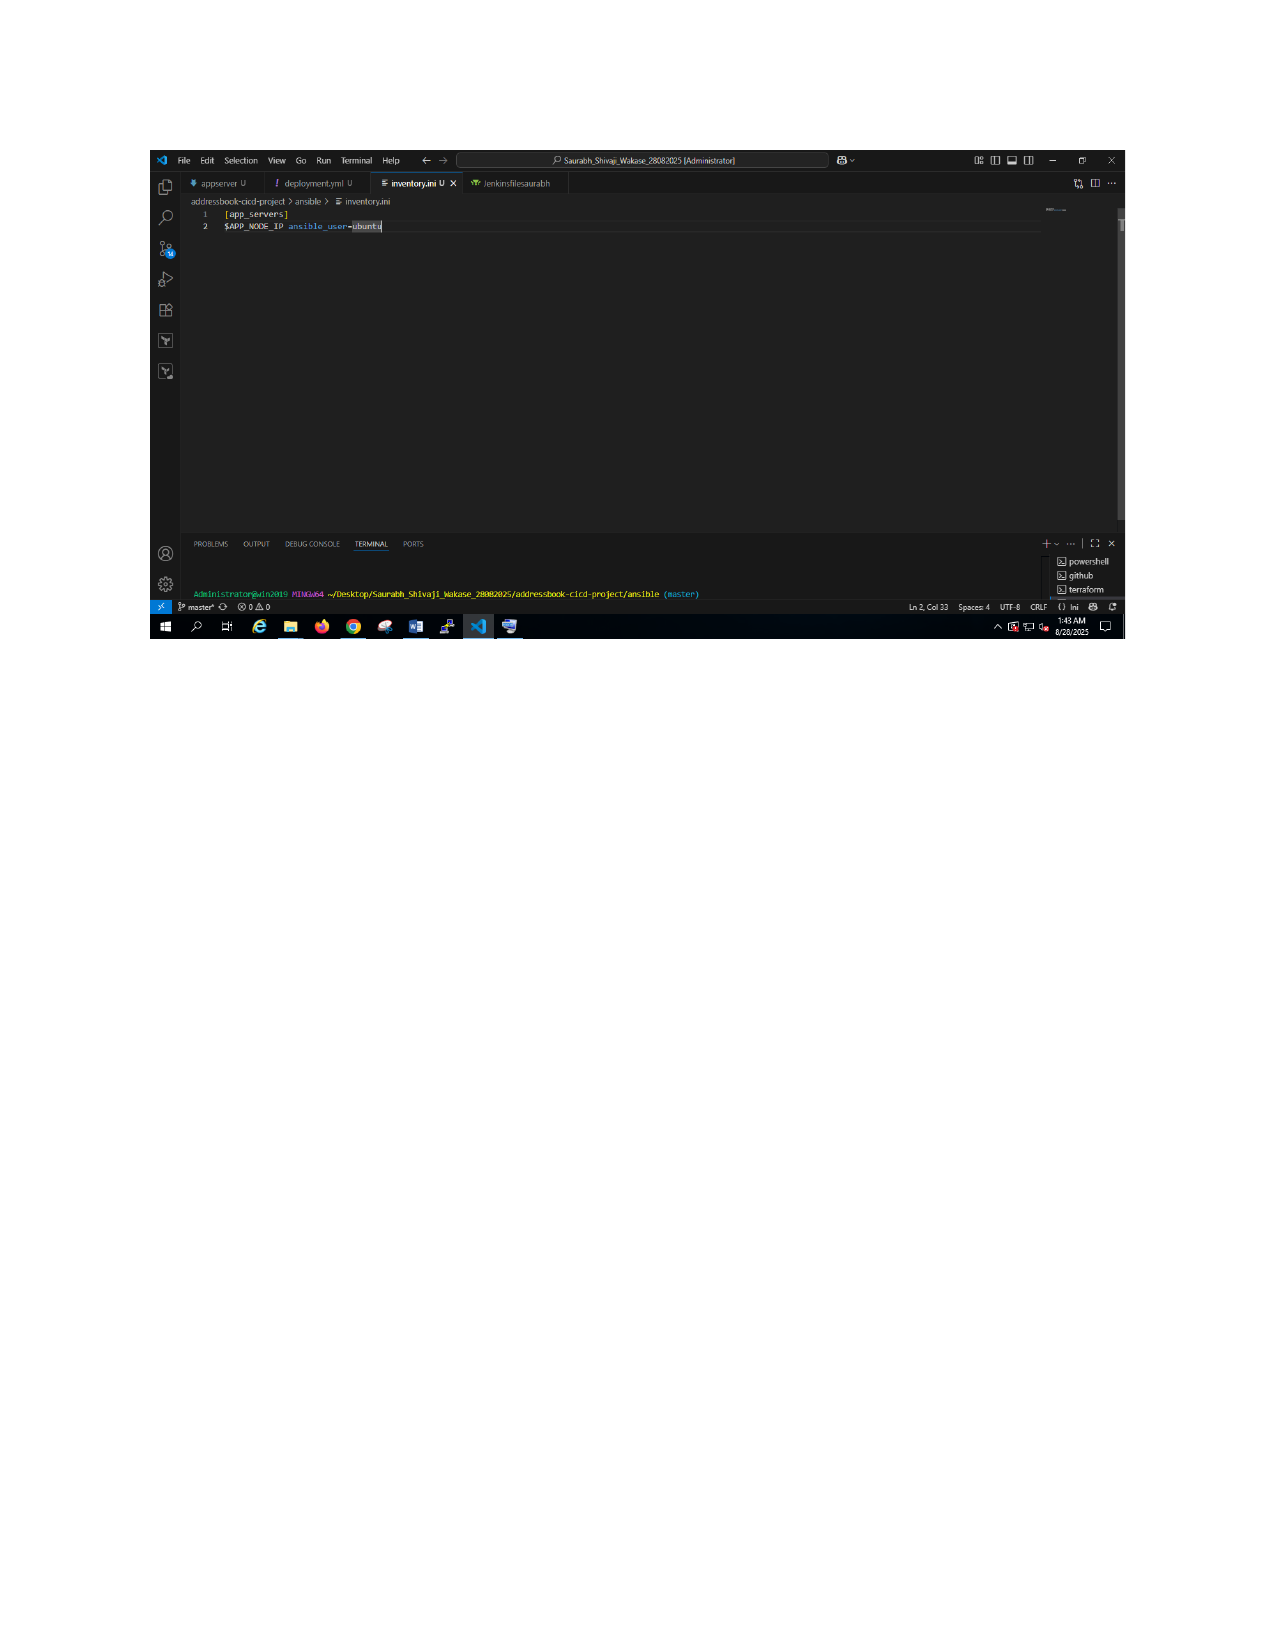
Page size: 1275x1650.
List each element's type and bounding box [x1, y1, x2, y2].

picture [150, 150, 1125, 639]
